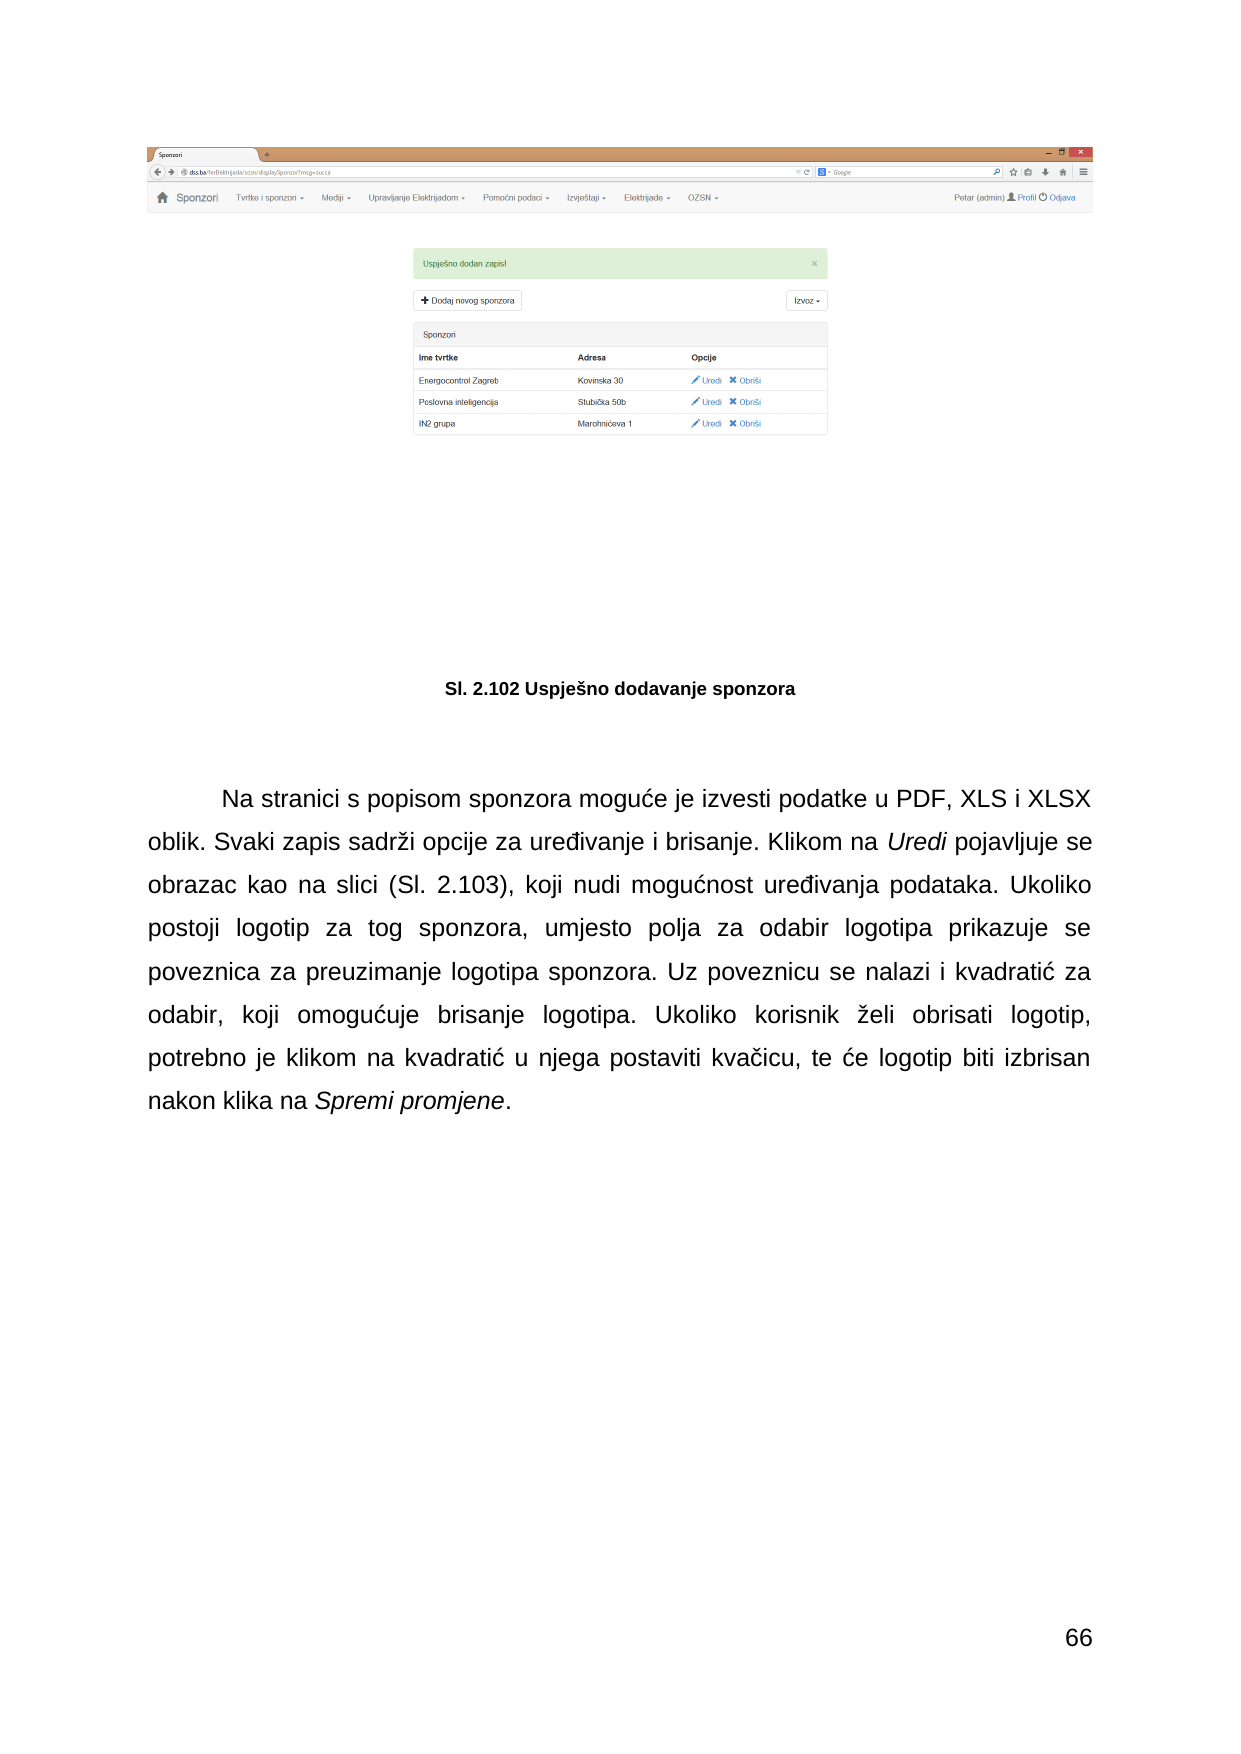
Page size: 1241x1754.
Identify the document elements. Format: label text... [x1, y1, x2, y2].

picture [147, 147, 1093, 657]
text Na stranici s popisom sponzora moguće je izvesti podatke u PDF, XLS i XLSX oblik. Svaki zapis sadrži opcije za uređivanje i brisanje. Klikom na Uredi pojavljuje se obrazac kao na slici (Sl. 2.103), koji nudi mogućnost uređivanja podataka. Ukoliko postoji logotip za tog sponzora, umjesto polja za odabir logotipa prikazuje se poveznica za preuzimanje logotipa sponzora. Uz poveznicu se nalazi i kvadratić za odabir, koji omogućuje brisanje logotipa. Ukoliko korisnik želi obrisati logotip, potrebno je klikom na kvadratić u njega postaviti kvačicu, te će logotip biti izbrisan nakon klika na Spremi promjene. [148, 784, 1093, 1114]
